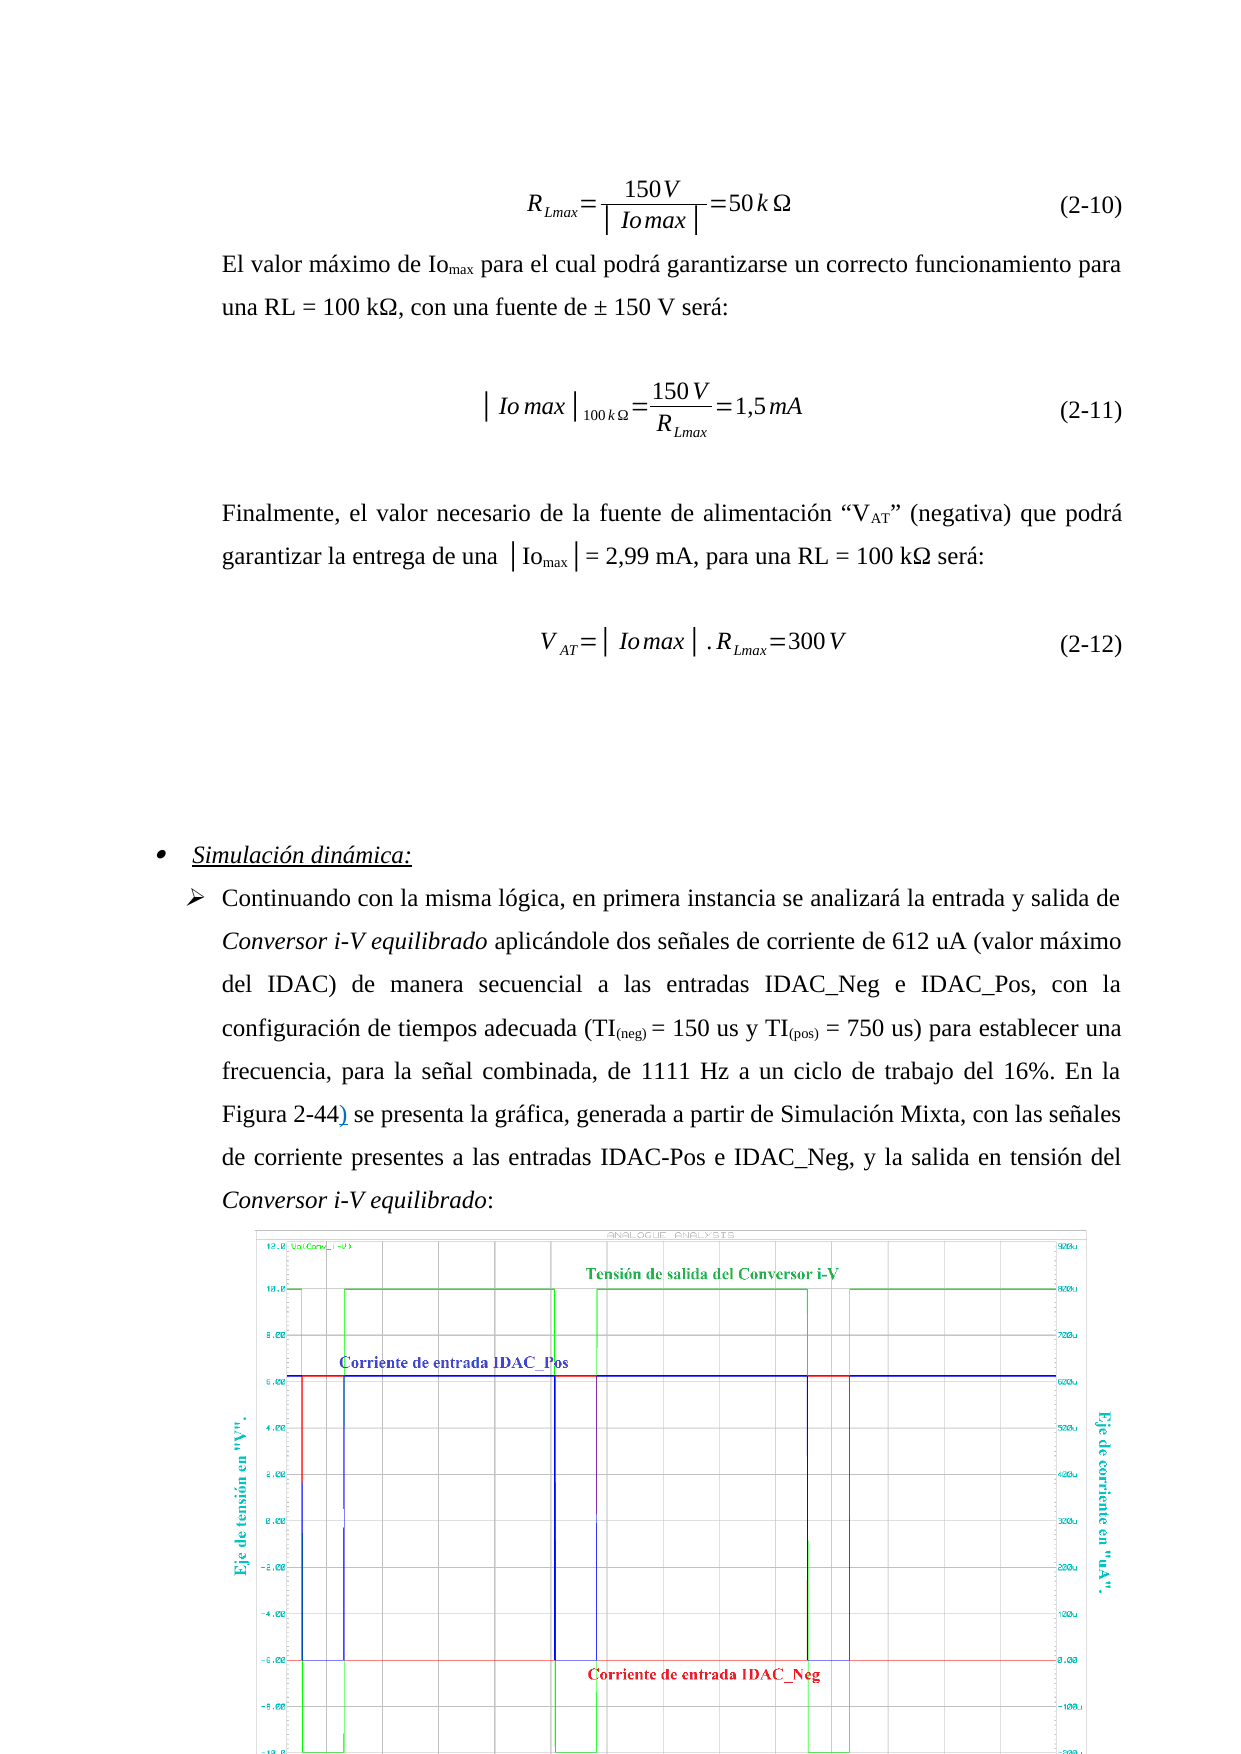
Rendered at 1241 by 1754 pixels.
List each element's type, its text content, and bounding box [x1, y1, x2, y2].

list Simulación dinámica: [154, 840, 1122, 869]
list (2-10) [222, 175, 1122, 234]
picture [224, 1216, 1123, 1754]
list (2-12) [222, 628, 1122, 659]
list (2-11) [222, 378, 1122, 441]
list Finalmente, el valor necesario de la fuente de alimentación “VAT” (negativa) que podrá garantizar la entrega de una │Iomax│= 2,99 mA, para una RL = 100 kΩ será: [222, 498, 1122, 570]
list El valor máximo de Iomax para el cual podrá garantizarse un correcto funcionamiento para una RL = 100 kΩ, con una fuente de ± 150 V será: [222, 249, 1122, 321]
